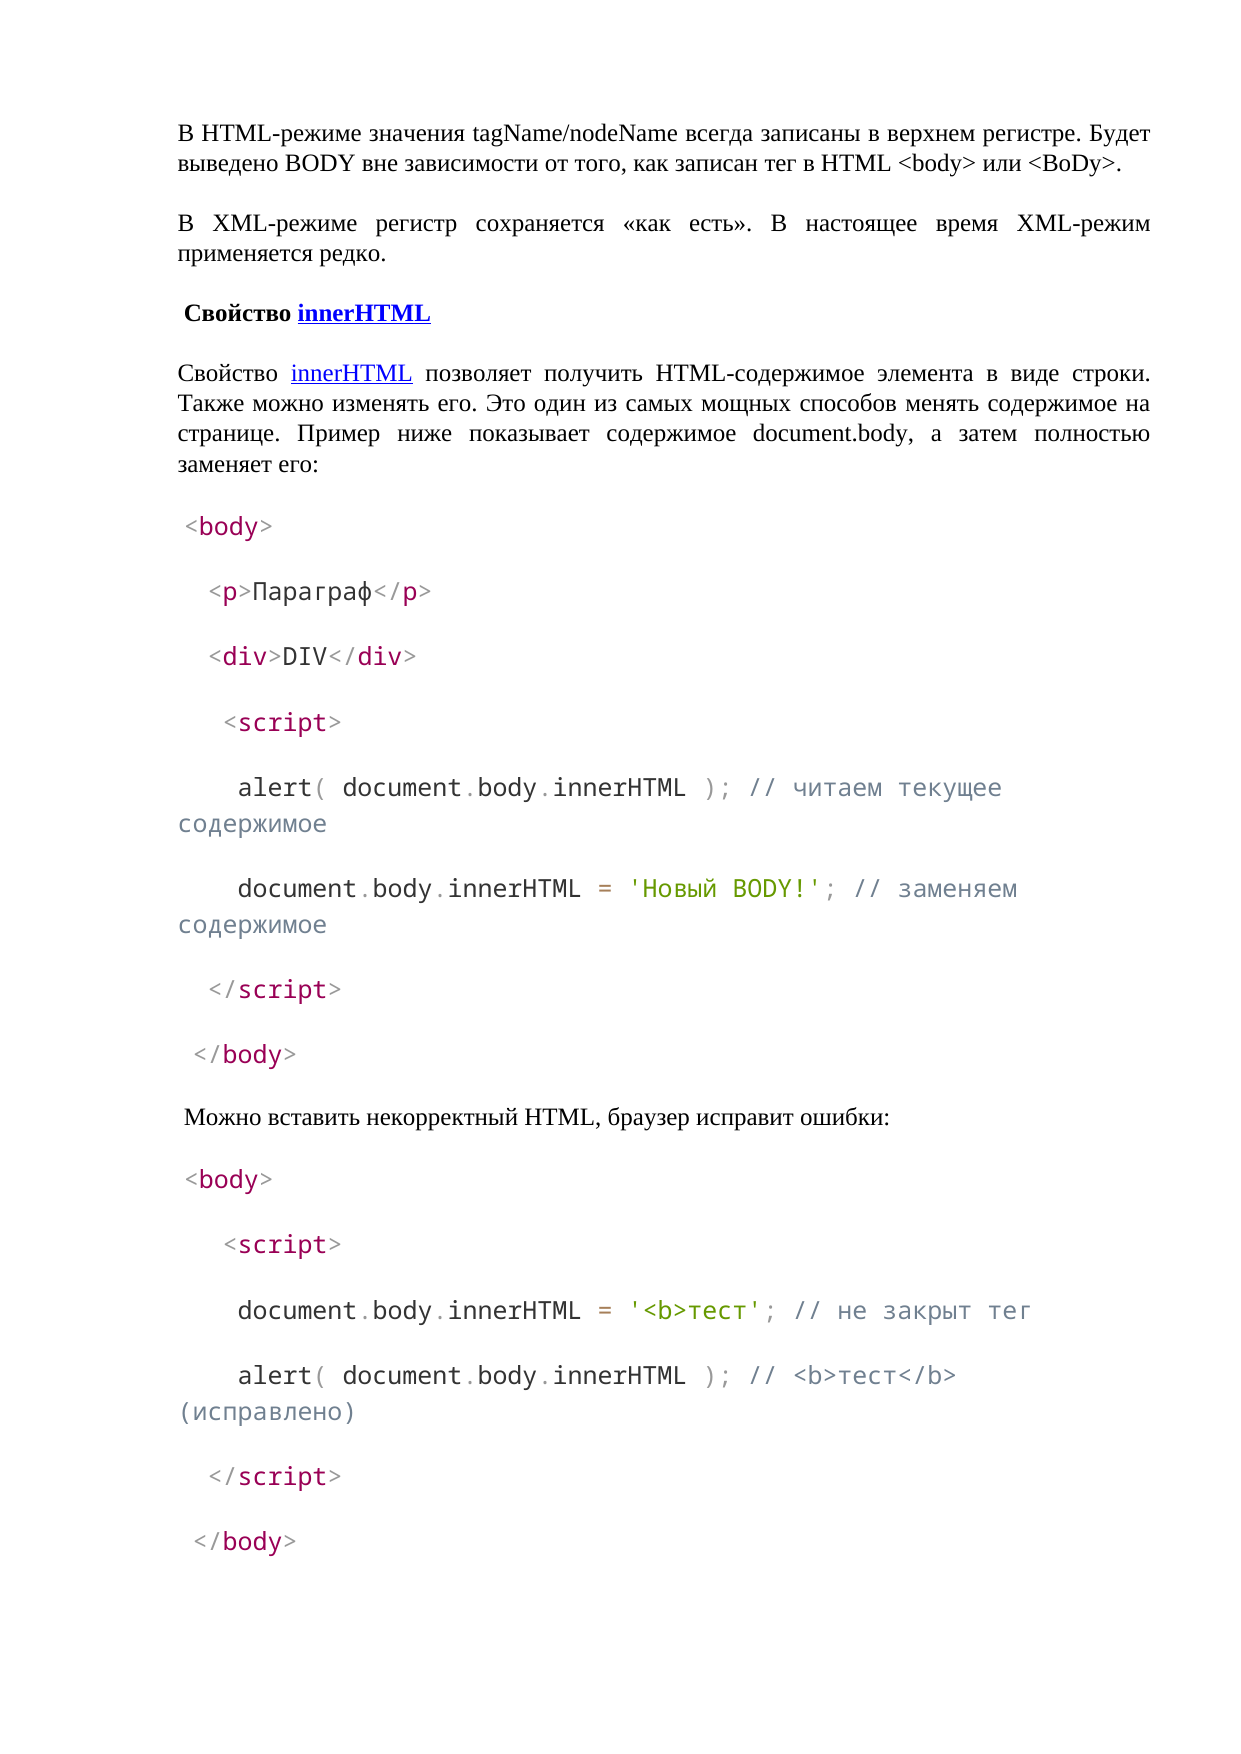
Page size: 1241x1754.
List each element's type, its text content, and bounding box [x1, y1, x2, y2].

text В HTML-режиме значения tagName/nodeName всегда записаны в верхнем регистре. Будет выведено BODY вне зависимости от того, как записан тег в HTML <body> или <BoDy>. [177, 118, 1152, 177]
text alert( document.body.innerHTML ); // читаем текущее содержимое [177, 769, 1152, 839]
text <script> [177, 1227, 1152, 1261]
text <div>DIV</div> [177, 639, 1152, 673]
text Можно вставить некорректный HTML, браузер исправит ошибки: [177, 1102, 1152, 1131]
text alert( document.body.innerHTML ); // <b>тест</b> (исправлено) [177, 1357, 1152, 1428]
text </script> [177, 1459, 1152, 1493]
text </body> [177, 1524, 1152, 1558]
text <script> [177, 704, 1152, 738]
text document.body.innerHTML = 'Новый BODY!'; // заменяем содержимое [177, 871, 1152, 941]
text Свойство innerHTML позволяет получить HTML-содержимое элемента в виде строки. Также можно изменять его. Это один из самых мощных способов менять содержимое на странице. Пример ниже показывает содержимое document.body, а затем полностью заменяет его: [177, 358, 1152, 478]
text В XML-режиме регистр сохраняется «как есть». В настоящее время XML-режим применяется редко. [177, 208, 1152, 267]
text document.body.innerHTML = '<b>тест'; // не закрыт тег [177, 1292, 1152, 1326]
text </script> [177, 972, 1152, 1006]
text <p>Параграф</p> [177, 574, 1152, 608]
text Свойство innerHTML [177, 298, 1152, 327]
text <body> [177, 508, 1152, 543]
text <body> [177, 1162, 1152, 1196]
text </body> [177, 1037, 1152, 1071]
